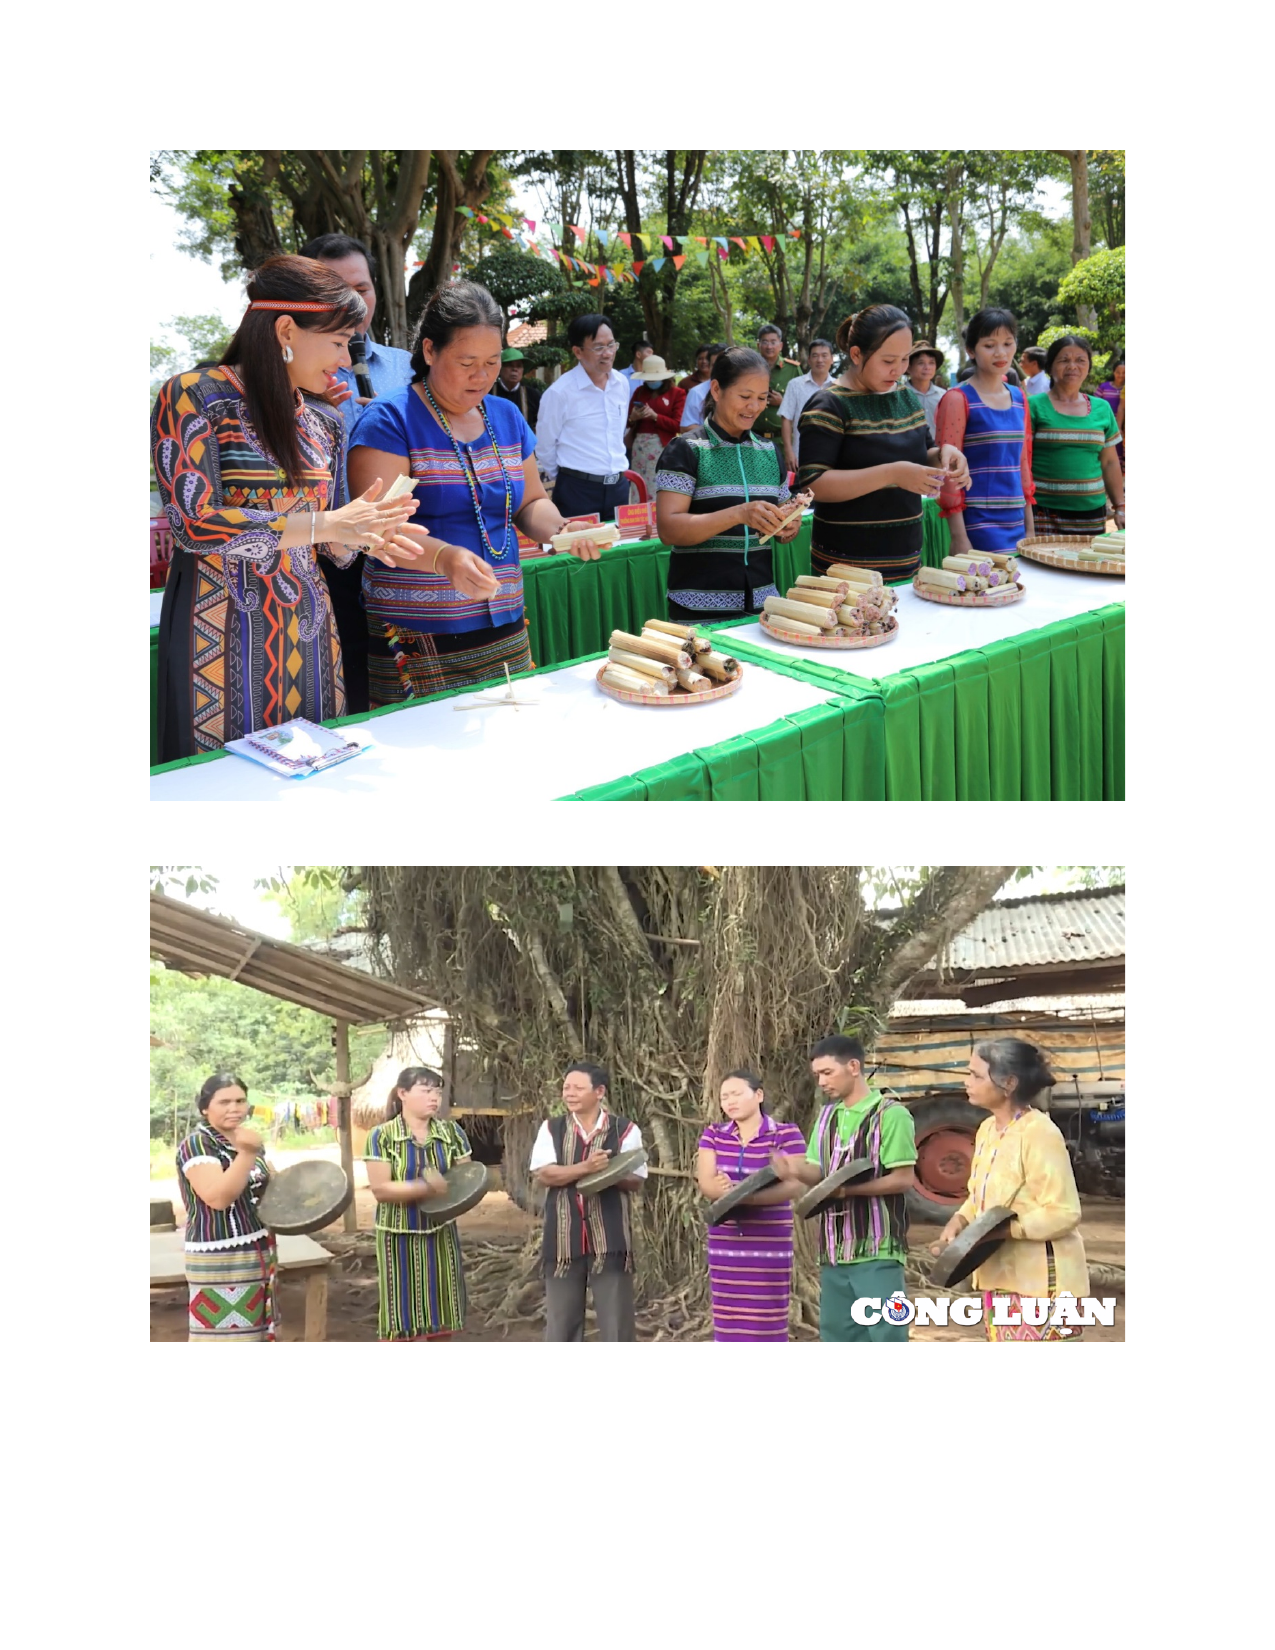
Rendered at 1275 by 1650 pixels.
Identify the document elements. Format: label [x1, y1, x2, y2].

picture [150, 150, 1125, 801]
picture [150, 866, 1125, 1342]
